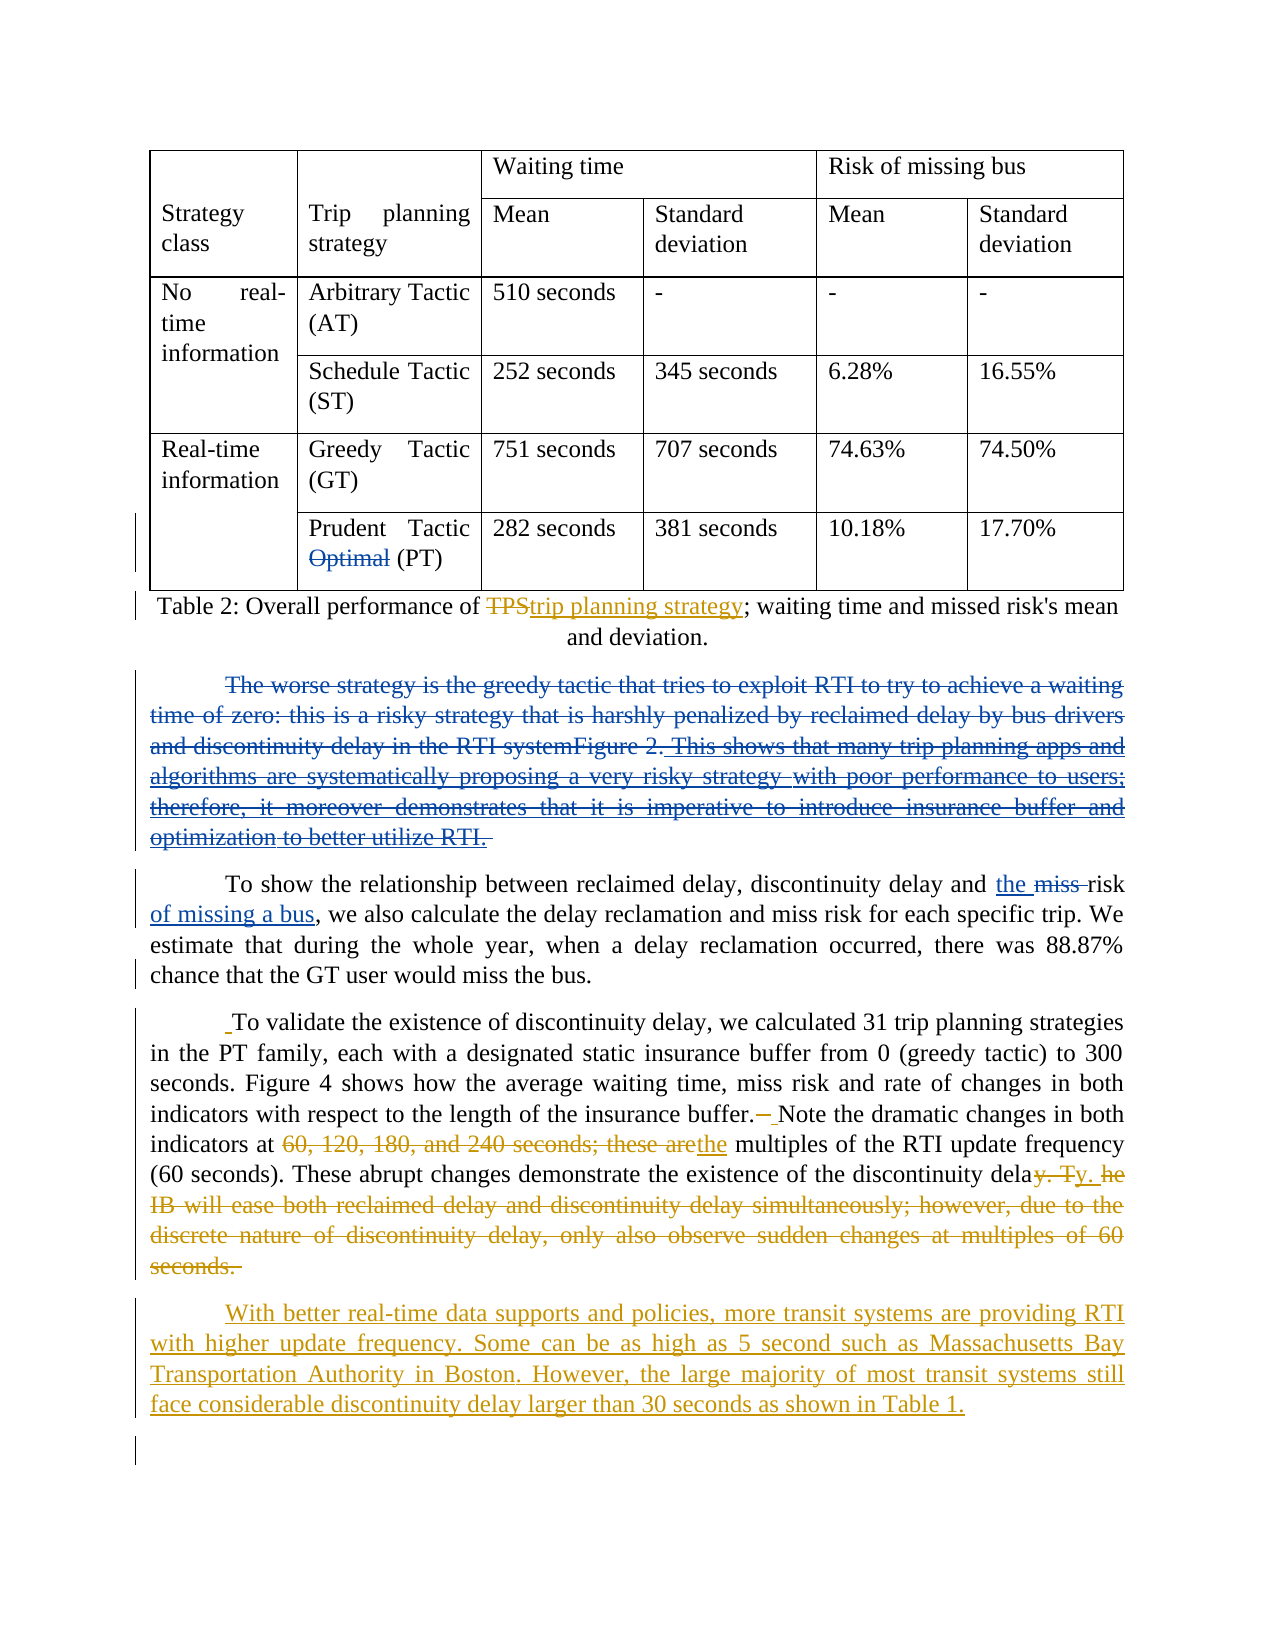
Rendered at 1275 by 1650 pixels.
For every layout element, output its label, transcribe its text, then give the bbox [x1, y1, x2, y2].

table_cell 282 seconds [482, 513, 643, 590]
table_cell 6.28% [817, 356, 967, 433]
table_cell Arbitrary Tactic (AT) [298, 278, 481, 355]
table_cell 74.50% [968, 434, 1123, 512]
table_cell Real-time information [151, 434, 297, 590]
table_cell Schedule Tactic (ST) [298, 356, 481, 433]
table_cell Prudent Tactic (PT) [298, 513, 481, 590]
text To show the relationship between reclaimed delay, discontinuity delay and risk, we also calculate the delay reclamation and miss risk for each specific trip. We estimate that during the whole year, when a delay reclamation occurred, there was 88.87% chance that the GT user would miss the bus. [150, 869, 1125, 989]
table_cell - [644, 278, 816, 355]
table_cell Greedy Tactic (GT) [298, 434, 481, 512]
table_cell Mean [817, 199, 967, 276]
table_cell 707 seconds [644, 434, 816, 512]
table_cell 10.18% [817, 513, 967, 590]
table_cell 751 seconds [482, 434, 643, 512]
table_header Waiting time [482, 151, 816, 198]
table_cell 510 seconds [482, 278, 643, 355]
table_cell No real-time information [151, 278, 297, 433]
table_cell 381 seconds [644, 513, 816, 590]
table_cell Standard deviation [644, 199, 816, 276]
table_header Risk of missing bus [817, 151, 1123, 198]
text To validate the existence of discontinuity delay, we calculated 31 trip planning strategies in the PT family, each with a designated static insurance buffer from 0 (greedy tactic) to 300 seconds. Figure 3 shows how the average waiting time, miss risk and rate of changes in both indicators with respect to the length of the insurance buffer.Note the dramatic changes in both indicators at multiples of the RTI update frequency (60 seconds). These abrupt changes demonstrate the existence of the discontinuity dela [150, 1007, 1125, 1279]
table_cell - [817, 278, 967, 355]
table_header Strategy class [151, 151, 297, 276]
table_cell 252 seconds [482, 356, 643, 433]
table_header Trip planning strategy [298, 151, 481, 276]
table_cell 16.55% [968, 356, 1123, 433]
table_cell 74.63% [817, 434, 967, 512]
table_cell Standard deviation [968, 199, 1123, 276]
text Table : Overall performance of ; waiting time and missed risk's mean and deviation. [150, 591, 1125, 651]
table_cell 345 seconds [644, 356, 816, 433]
table_cell - [968, 278, 1123, 355]
table_cell 17.70% [968, 513, 1123, 590]
table_cell Mean [482, 199, 643, 276]
